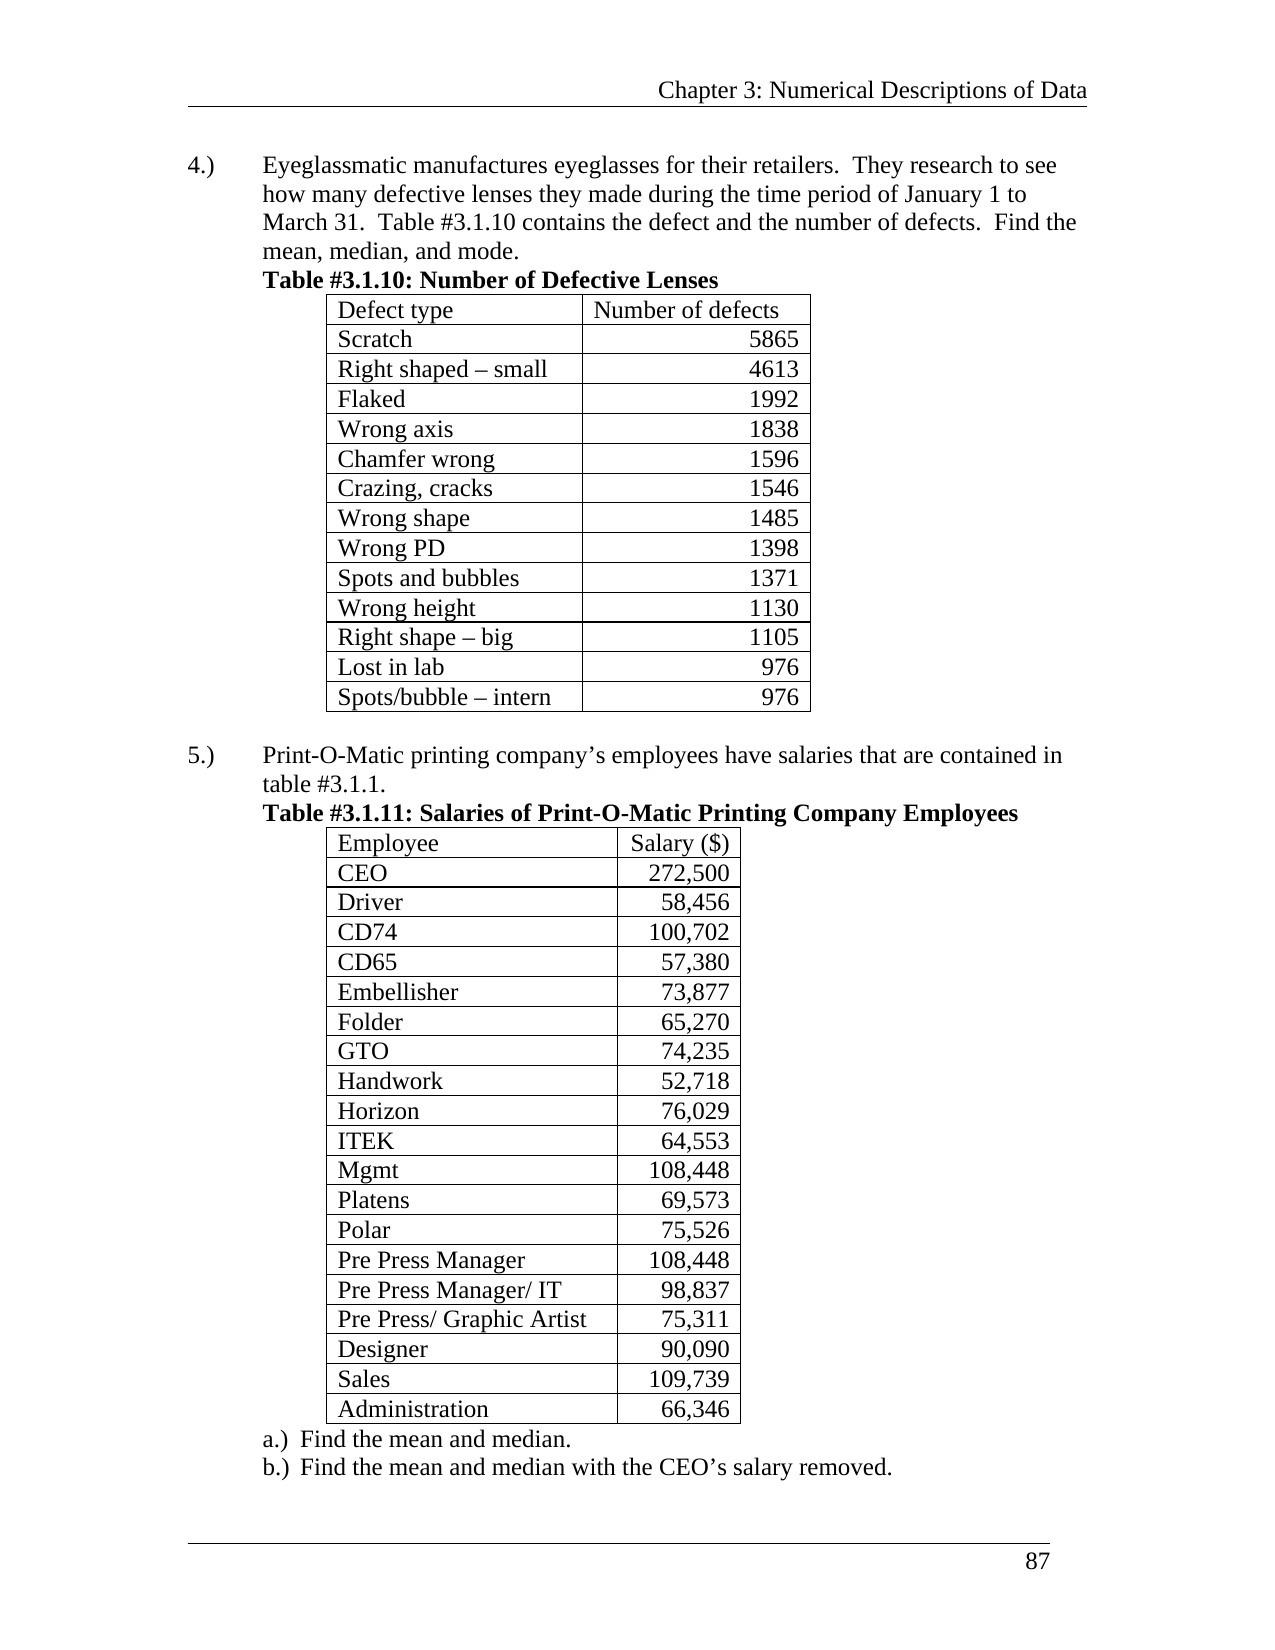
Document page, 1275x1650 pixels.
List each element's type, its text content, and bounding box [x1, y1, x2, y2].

table_cell Pre Press Manager/ IT [327, 1275, 617, 1303]
table_cell Handwork [327, 1066, 617, 1095]
table_cell 976 [583, 682, 810, 711]
table_cell Designer [327, 1334, 617, 1363]
table_cell Sales [327, 1364, 617, 1393]
table_cell Driver [327, 888, 617, 916]
table_cell Right shaped – small [327, 354, 582, 383]
table_cell 1130 [583, 593, 810, 621]
table_cell 5865 [583, 325, 810, 353]
table_cell 64,553 [618, 1126, 740, 1154]
table_cell 1596 [583, 444, 810, 472]
table_cell Wrong shape [327, 503, 582, 532]
table_cell Wrong height [327, 593, 582, 621]
table_cell Lost in lab [327, 652, 582, 681]
table_cell 1485 [583, 503, 810, 532]
table_cell Platens [327, 1185, 617, 1214]
table_cell 52,718 [618, 1066, 740, 1095]
table_cell 98,837 [618, 1275, 740, 1303]
table_cell 57,380 [618, 947, 740, 976]
table_cell Flaked [327, 384, 582, 413]
text Table #3.1.10: Number of Defective Lenses [262, 265, 1087, 294]
table_cell Chamfer wrong [327, 444, 582, 472]
table_cell Spots/bubble – intern [327, 682, 582, 711]
table_cell Horizon [327, 1096, 617, 1125]
table_cell Pre Press Manager [327, 1245, 617, 1274]
table_cell 1105 [583, 623, 810, 651]
table_cell 74,235 [618, 1036, 740, 1065]
table_cell 1992 [583, 384, 810, 413]
table_cell 69,573 [618, 1185, 740, 1214]
table_cell Administration [327, 1394, 617, 1423]
table_header Defect type [327, 295, 582, 323]
table_header Number of defects [583, 295, 810, 323]
table_cell 73,877 [618, 977, 740, 1006]
table_cell Right shape – big [327, 623, 582, 651]
table_cell 65,270 [618, 1007, 740, 1035]
list Find the mean and median. [262, 1424, 1087, 1452]
table_cell 75,526 [618, 1215, 740, 1244]
table_cell 1371 [583, 563, 810, 592]
table_header Employee [327, 828, 617, 857]
table_cell Wrong axis [327, 414, 582, 443]
list Eyeglassmatic manufactures eyeglasses for their retailers. They research to see how many defective lenses they made during the time period of January 1 to March 31. Table #3.1.10 contains the defect and the number of defects. Find the mean, median, and mode. [187, 150, 1087, 265]
table_cell Embellisher [327, 977, 617, 1006]
table_cell 272,500 [618, 858, 740, 886]
table_cell Spots and bubbles [327, 563, 582, 592]
text Table #3.1.11: Salaries of Print-O-Matic Printing Company Employees [262, 798, 1087, 827]
list Print-O-Matic printing company’s employees have salaries that are contained in table #3.1.1. [187, 741, 1087, 798]
table_cell Mgmt [327, 1156, 617, 1184]
table_cell Scratch [327, 325, 582, 353]
table_cell 976 [583, 652, 810, 681]
table_cell CD74 [327, 917, 617, 946]
table_cell 4613 [583, 354, 810, 383]
table_cell Folder [327, 1007, 617, 1035]
table_cell Pre Press/ Graphic Artist [327, 1305, 617, 1333]
table_cell 108,448 [618, 1156, 740, 1184]
table_cell Crazing, cracks [327, 474, 582, 502]
table_cell 75,311 [618, 1305, 740, 1333]
table_cell Polar [327, 1215, 617, 1244]
table_cell 1838 [583, 414, 810, 443]
table_cell 1398 [583, 533, 810, 562]
table_cell CEO [327, 858, 617, 886]
table_cell 100,702 [618, 917, 740, 946]
table_cell 90,090 [618, 1334, 740, 1363]
table_cell CD65 [327, 947, 617, 976]
table_cell 76,029 [618, 1096, 740, 1125]
table_cell Wrong PD [327, 533, 582, 562]
table_cell 58,456 [618, 888, 740, 916]
table_cell ITEK [327, 1126, 617, 1154]
table_header Salary ($) [618, 828, 740, 857]
table_cell 108,448 [618, 1245, 740, 1274]
table_cell 109,739 [618, 1364, 740, 1393]
table_cell 66,346 [618, 1394, 740, 1423]
list Find the mean and median with the CEO’s salary removed. [262, 1452, 1087, 1481]
table_cell 1546 [583, 474, 810, 502]
table_cell GTO [327, 1036, 617, 1065]
